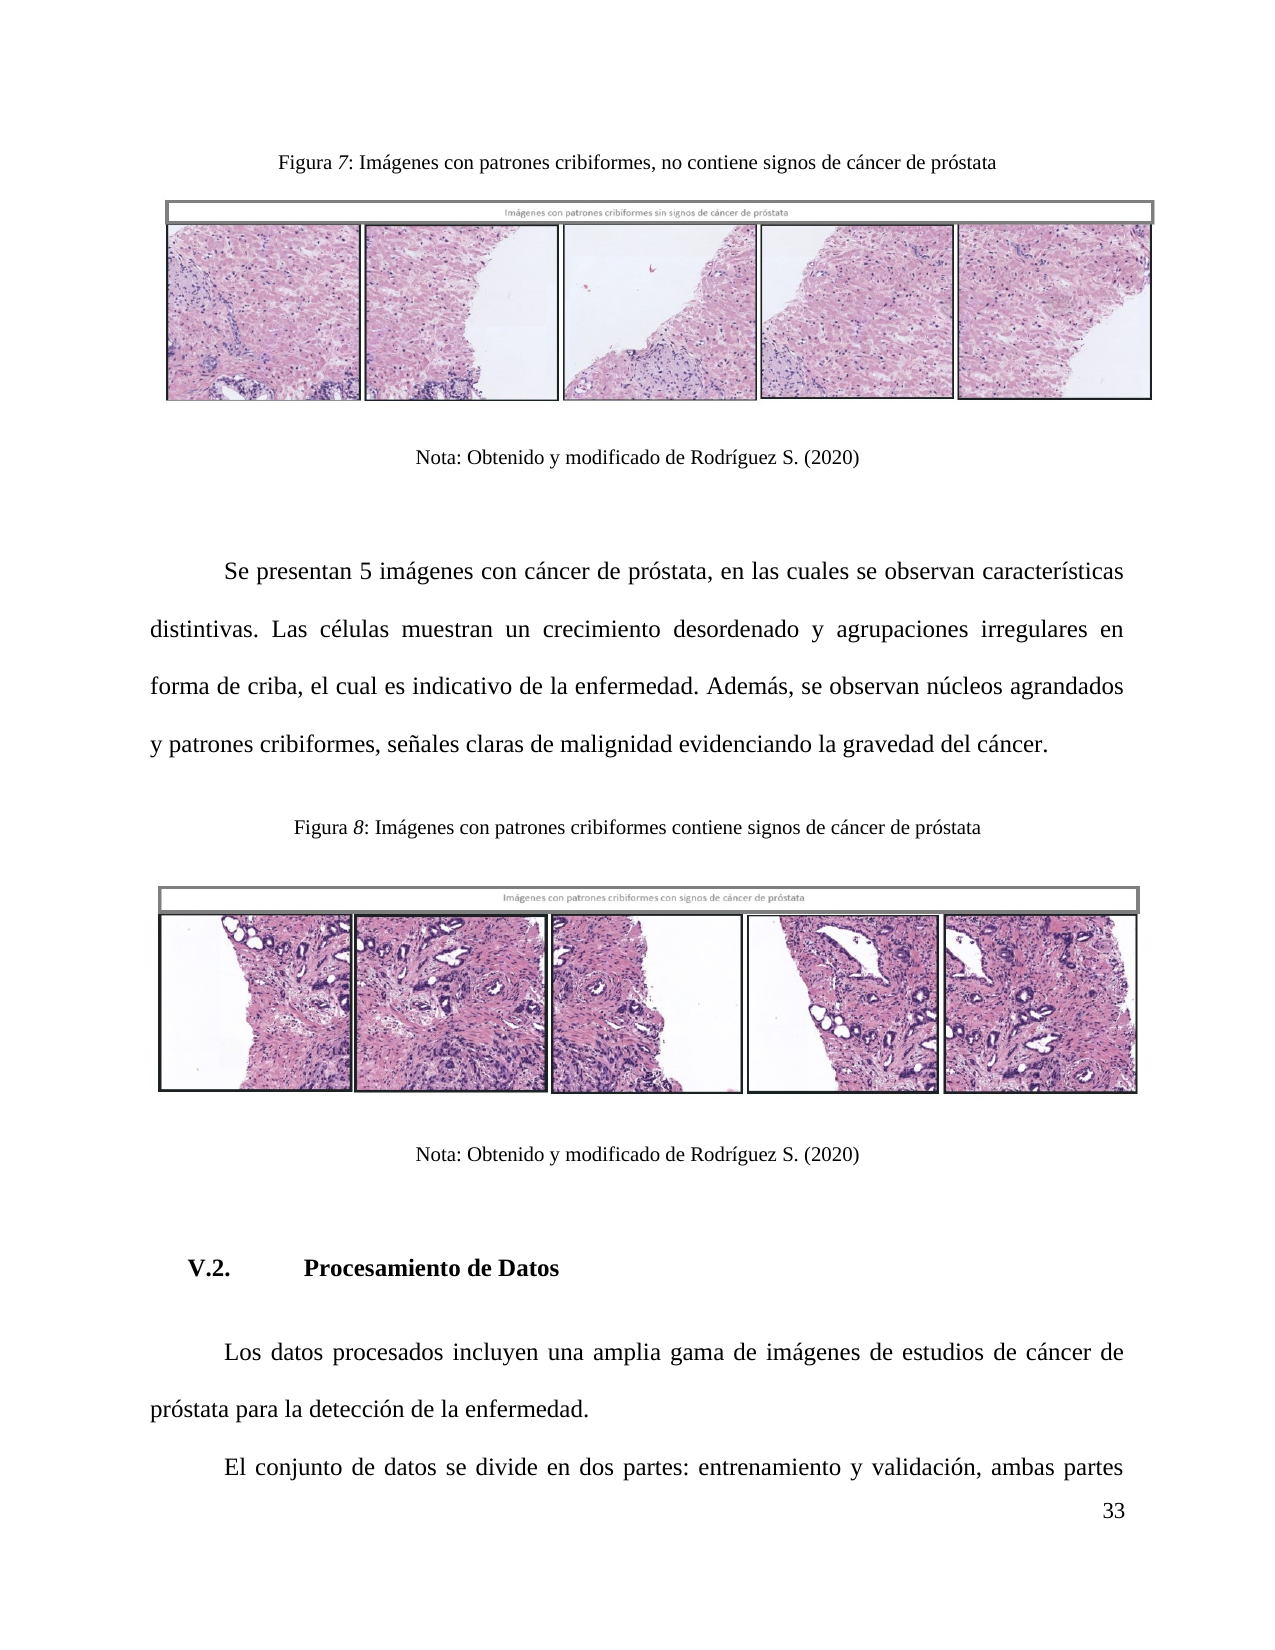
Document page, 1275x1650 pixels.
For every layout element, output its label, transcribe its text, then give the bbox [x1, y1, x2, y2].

subtitle Procesamiento de Datos [187, 1253, 1125, 1282]
text Figura 8: Imágenes con patrones cribiformes contiene signos de cáncer de próstata [150, 815, 1125, 839]
text Figura 7: Imágenes con patrones cribiformes, no contiene signos de cáncer de próstata [150, 150, 1125, 174]
text Nota: Obtenido y modificado de Rodríguez S. (2020) [150, 1142, 1125, 1166]
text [150, 1452, 1125, 1480]
text Los datos procesados incluyen una amplia gama de imágenes de estudios de cáncer de próstata para la detección de la enfermedad. [150, 1337, 1125, 1423]
picture [160, 188, 1157, 416]
picture [150, 868, 1143, 1113]
text Se presentan 5 imágenes con cáncer de próstata, en las cuales se observan características distintivas. Las células muestran un crecimiento desordenado y agrupaciones irregulares en forma de criba, el cual es indicativo de la enfermedad. Además, se observan núcleos agrandados y patrones cribiformes, señales claras de malignidad evidenciando la gravedad del cáncer. [150, 556, 1125, 757]
